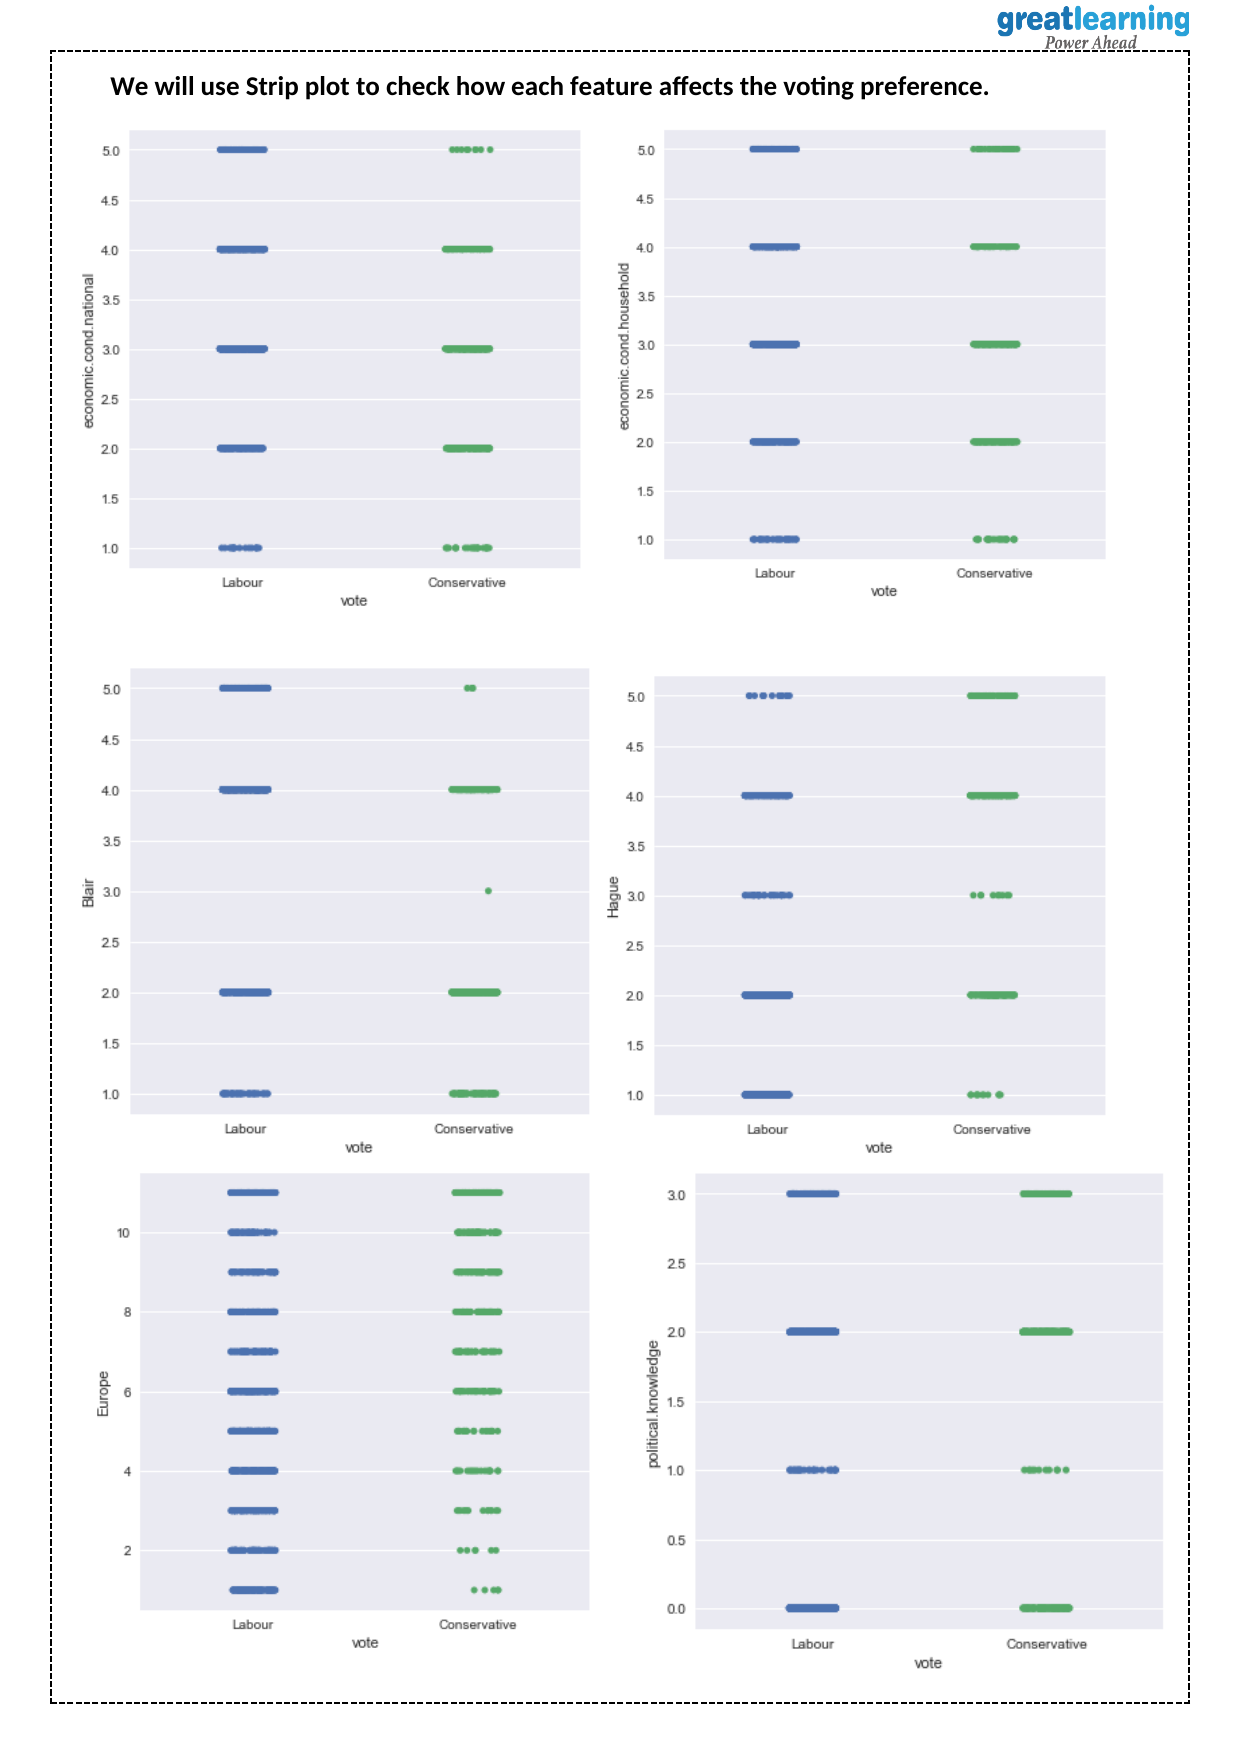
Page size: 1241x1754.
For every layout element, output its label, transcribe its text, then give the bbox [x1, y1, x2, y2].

picture [73, 121, 590, 618]
picture [73, 659, 1173, 1681]
subtitle We will use Strip plot to check how each feature affects the voting preference. [110, 69, 1151, 102]
picture [997, 4, 1189, 49]
picture [609, 121, 1115, 608]
